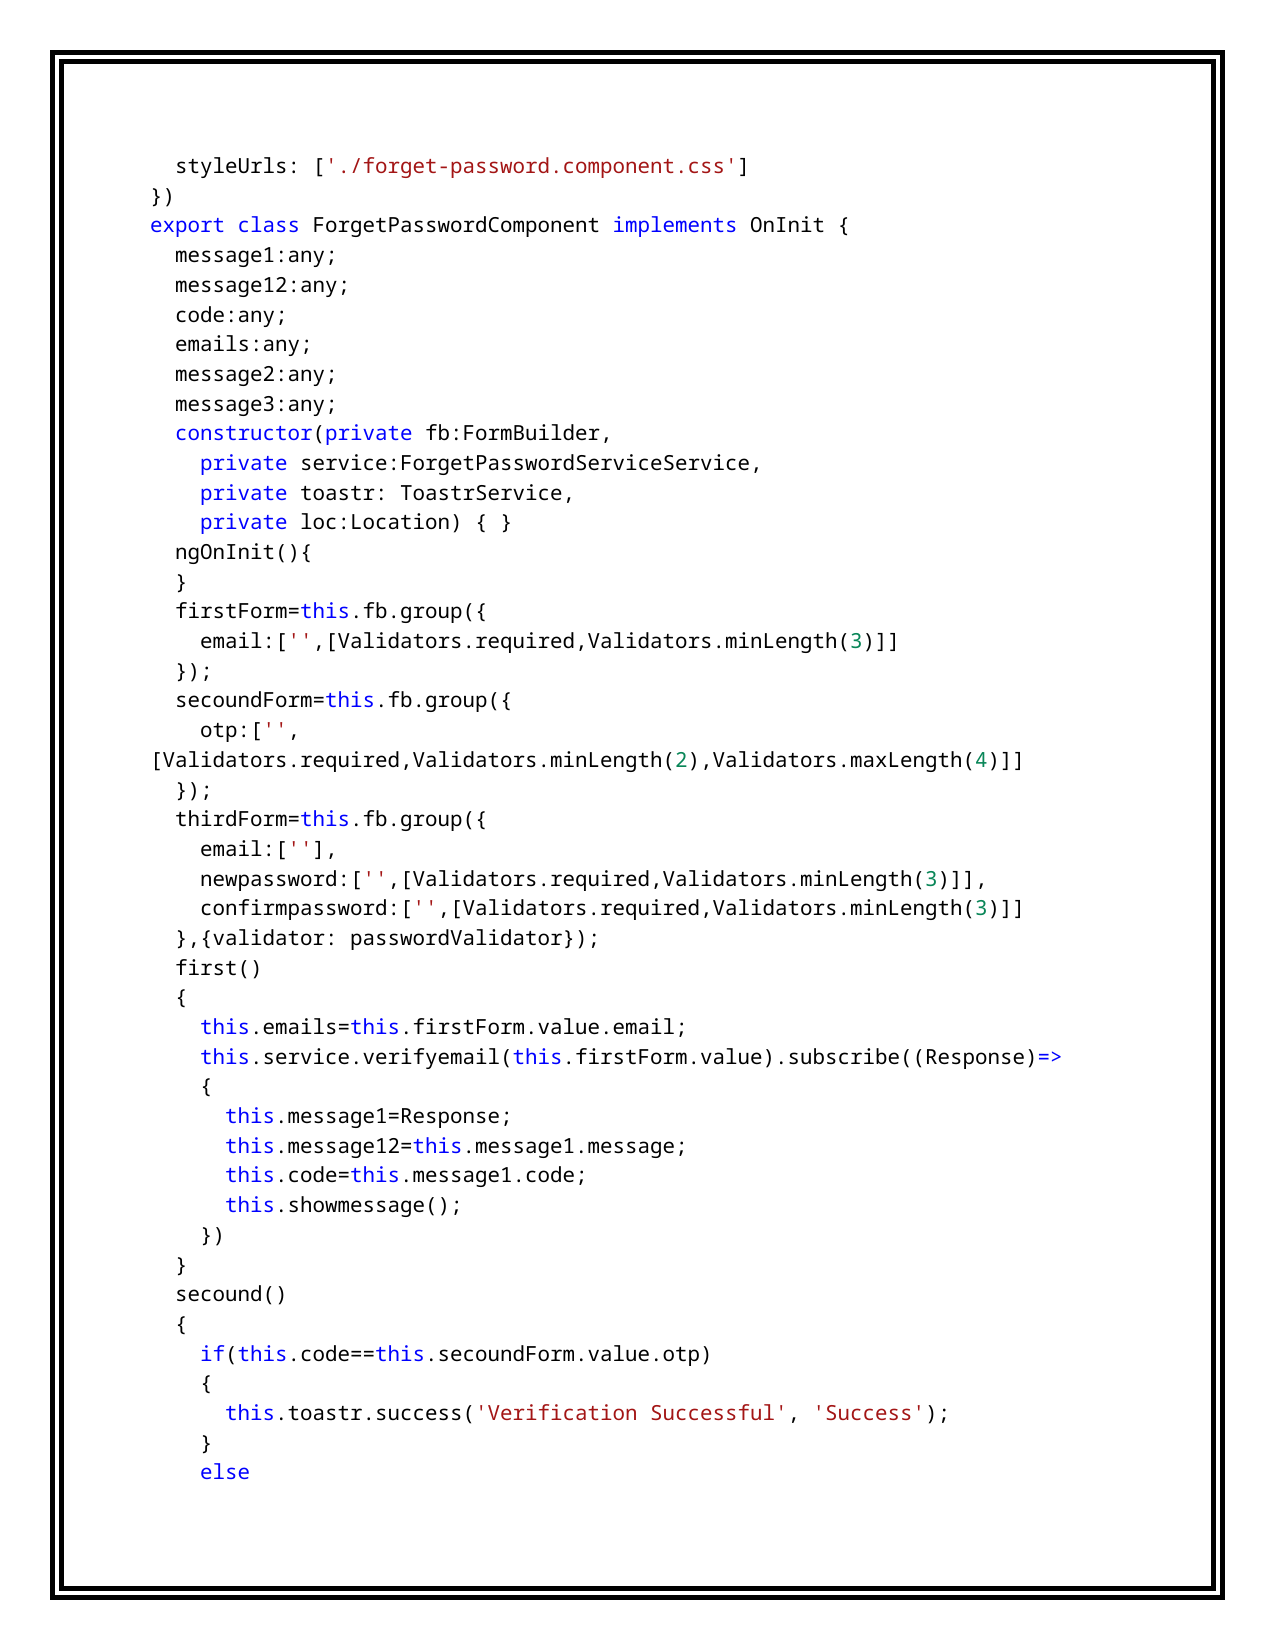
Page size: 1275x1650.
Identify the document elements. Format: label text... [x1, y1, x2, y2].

text email:[''], [150, 833, 1125, 862]
text secound() [150, 1278, 1125, 1308]
text }); [150, 655, 1125, 684]
text message1:any; [150, 239, 1125, 269]
text this.service.verifyemail(this.firstForm.value).subscribe((Response)=> [150, 1041, 1125, 1070]
text }) [150, 180, 1125, 209]
text styleUrls: ['./forget-password.component.css'] [150, 150, 1125, 180]
text emails:any; [150, 328, 1125, 358]
text message12:any; [150, 269, 1125, 298]
text this.message12=this.message1.message; [150, 1130, 1125, 1159]
text { [150, 1308, 1125, 1337]
text firstForm=this.fb.group({ [150, 595, 1125, 625]
text this.emails=this.firstForm.value.email; [150, 1011, 1125, 1041]
text private service:ForgetPasswordServiceService, [150, 447, 1125, 477]
text this.code=this.message1.code; [150, 1159, 1125, 1189]
text message3:any; [150, 387, 1125, 417]
text constructor(private fb:FormBuilder, [150, 417, 1125, 447]
text first() [150, 952, 1125, 981]
text this.toastr.success('Verification Successful', 'Success'); [150, 1397, 1125, 1427]
text }) [150, 1219, 1125, 1248]
text export class ForgetPasswordComponent implements OnInit { [150, 209, 1125, 239]
text this.message1=Response; [150, 1100, 1125, 1130]
text { [150, 981, 1125, 1011]
text } [150, 1248, 1125, 1278]
text code:any; [150, 298, 1125, 328]
text this.showmessage(); [150, 1189, 1125, 1219]
text }); [150, 773, 1125, 803]
text confirmpassword:['',[Validators.required,Validators.minLength(3)]] [150, 892, 1125, 922]
text newpassword:['',[Validators.required,Validators.minLength(3)]], [150, 862, 1125, 892]
text { [150, 1367, 1125, 1397]
text },{validator: passwordValidator}); [150, 922, 1125, 952]
text message2:any; [150, 358, 1125, 387]
text { [150, 1070, 1125, 1100]
text private toastr: ToastrService, [150, 477, 1125, 506]
text thirdForm=this.fb.group({ [150, 803, 1125, 833]
text ngOnInit(){ [150, 536, 1125, 566]
text else [150, 1456, 1125, 1486]
text } [150, 1427, 1125, 1456]
text secoundForm=this.fb.group({ [150, 684, 1125, 714]
text if(this.code==this.secoundForm.value.otp) [150, 1337, 1125, 1367]
text } [150, 566, 1125, 595]
text otp:['',[Validators.required,Validators.minLength(2),Validators.maxLength(4)]] [150, 714, 1125, 773]
text private loc:Location) { } [150, 506, 1125, 536]
text email:['',[Validators.required,Validators.minLength(3)]] [150, 625, 1125, 655]
